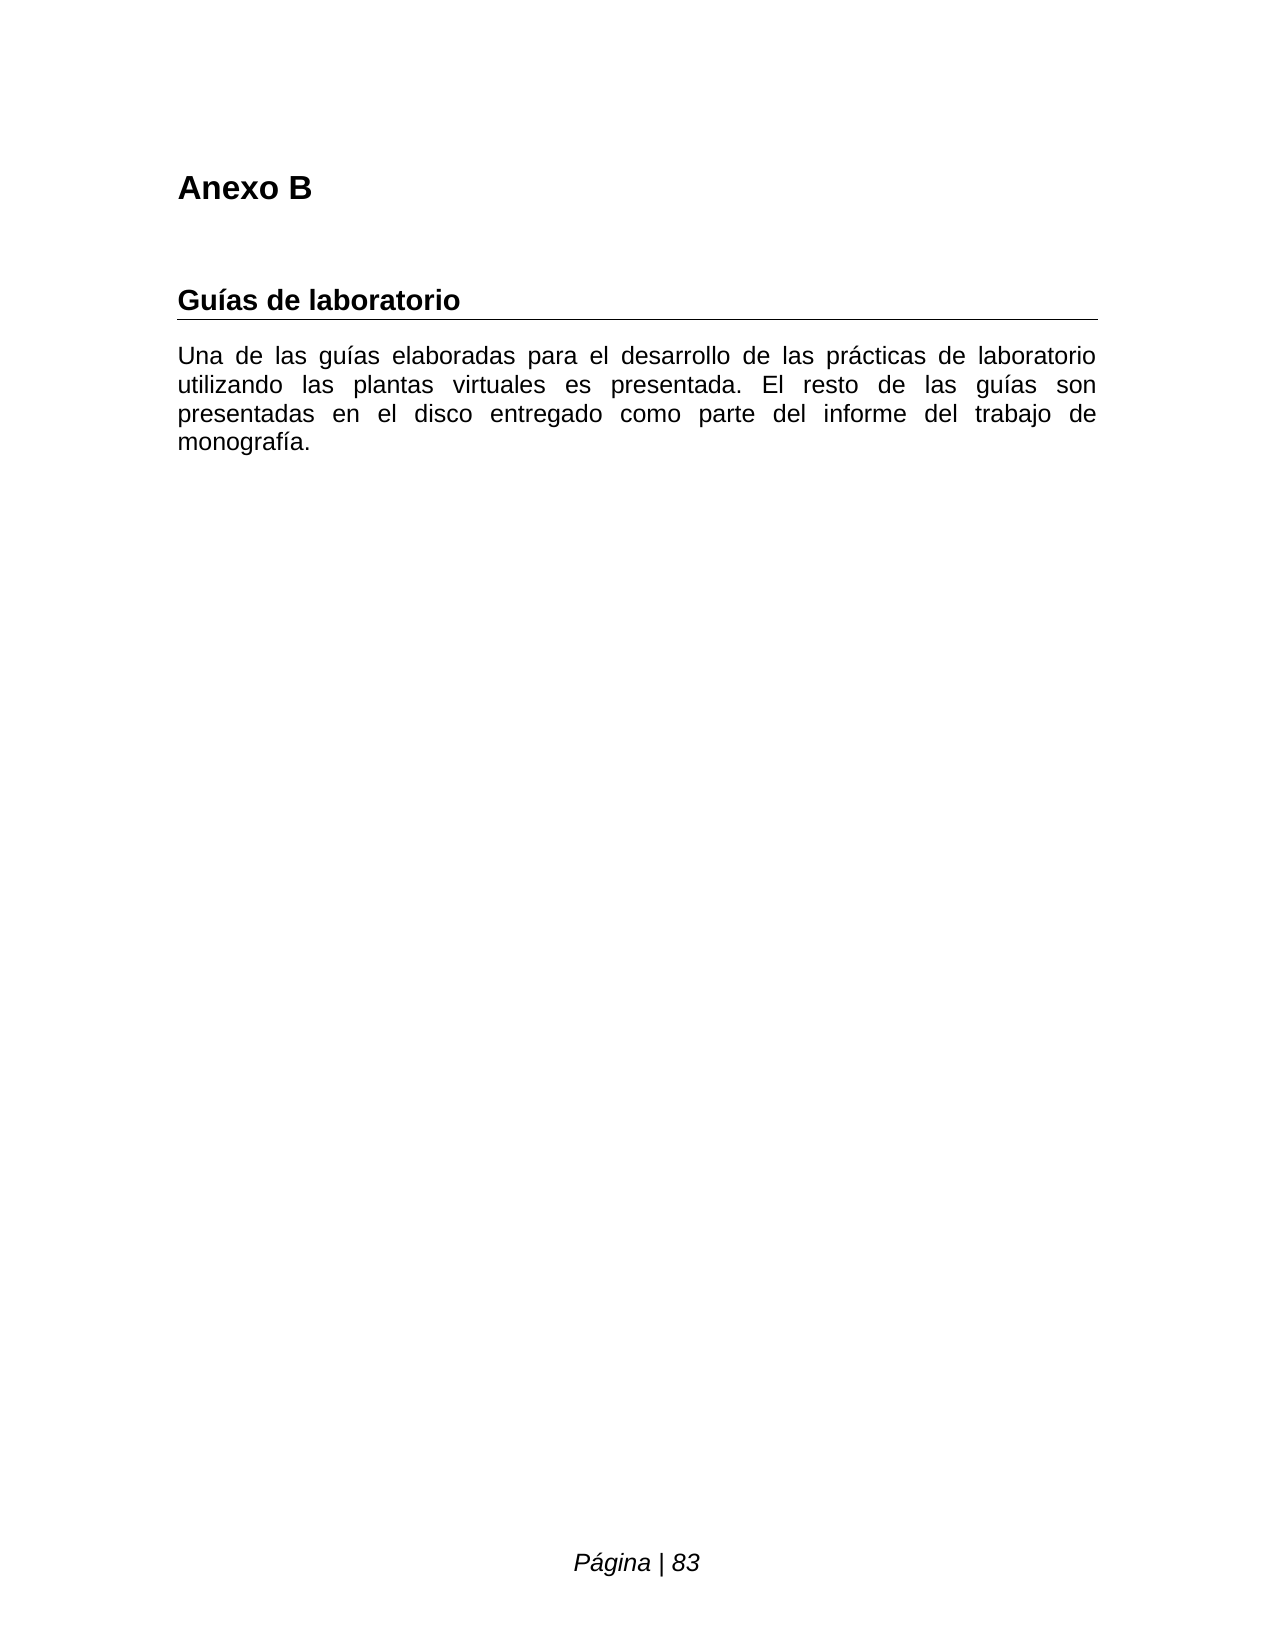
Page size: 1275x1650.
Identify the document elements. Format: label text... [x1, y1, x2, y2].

text Anexo B [177, 168, 1098, 207]
text Guías de laboratorio [177, 283, 1098, 319]
text Una de las guías elaboradas para el desarrollo de las prácticas de laboratorio utilizando las plantas virtuales es presentada. El resto de las guías son presentadas en el disco entregado como parte del informe del trabajo de monografía. [177, 341, 1098, 456]
